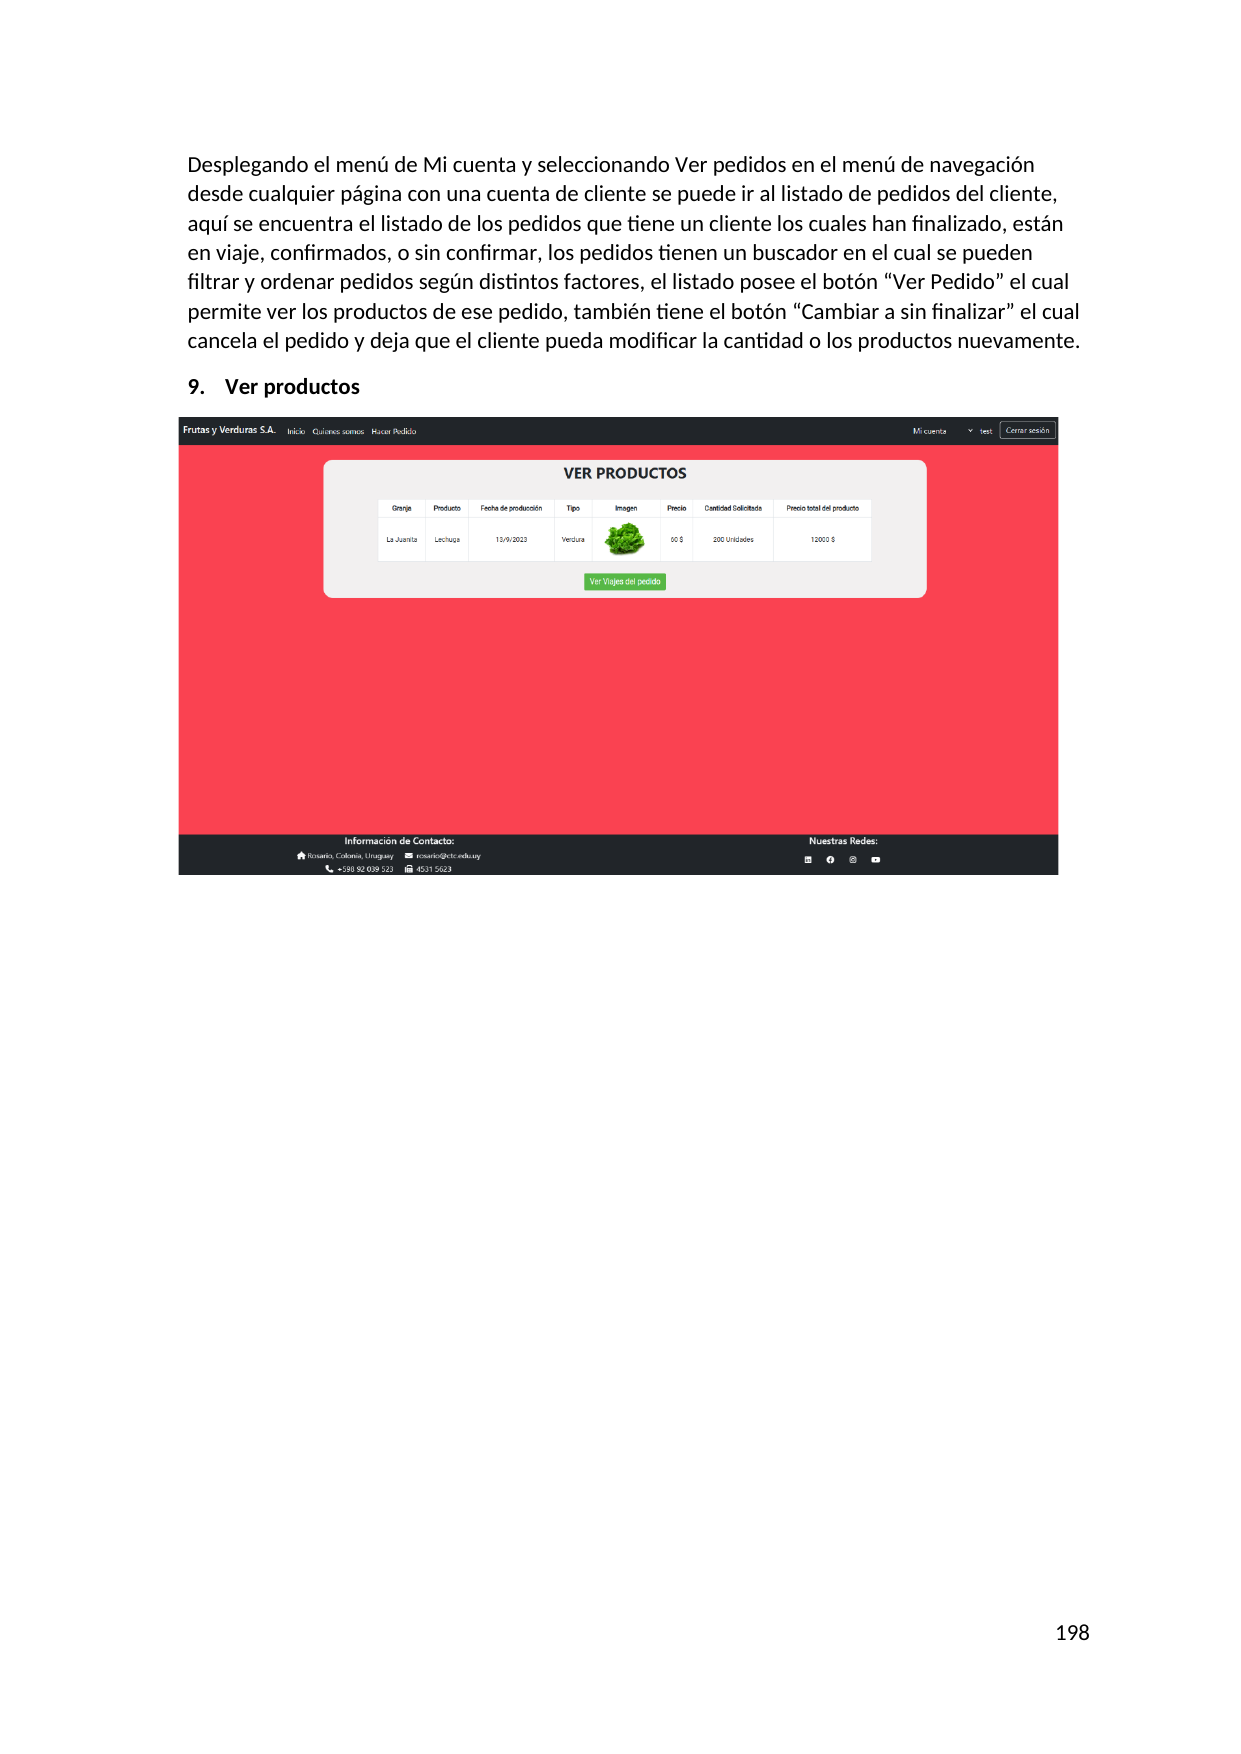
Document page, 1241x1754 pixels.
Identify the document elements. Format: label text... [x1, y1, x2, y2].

text Desplegando el menú de Mi cuenta y seleccionando Ver pedidos en el menú de navegación desde cualquier página con una cuenta de cliente se puede ir al listado de pedidos del cliente, aquí se encuentra el listado de los pedidos que tiene un cliente los cuales han finalizado, están en viaje, confirmados, o sin confirmar, los pedidos tienen un buscador en el cual se pueden filtrar y ordenar pedidos según distintos factores, el listado posee el botón “Ver Pedido” el cual permite ver los productos de ese pedido, también tiene el botón “Cambiar a sin finalizar” el cual cancela el pedido y deja que el cliente pueda modificar la cantidad o los productos nuevamente. [187, 150, 1090, 354]
picture [177, 417, 1058, 874]
list Ver productos [187, 372, 1090, 400]
